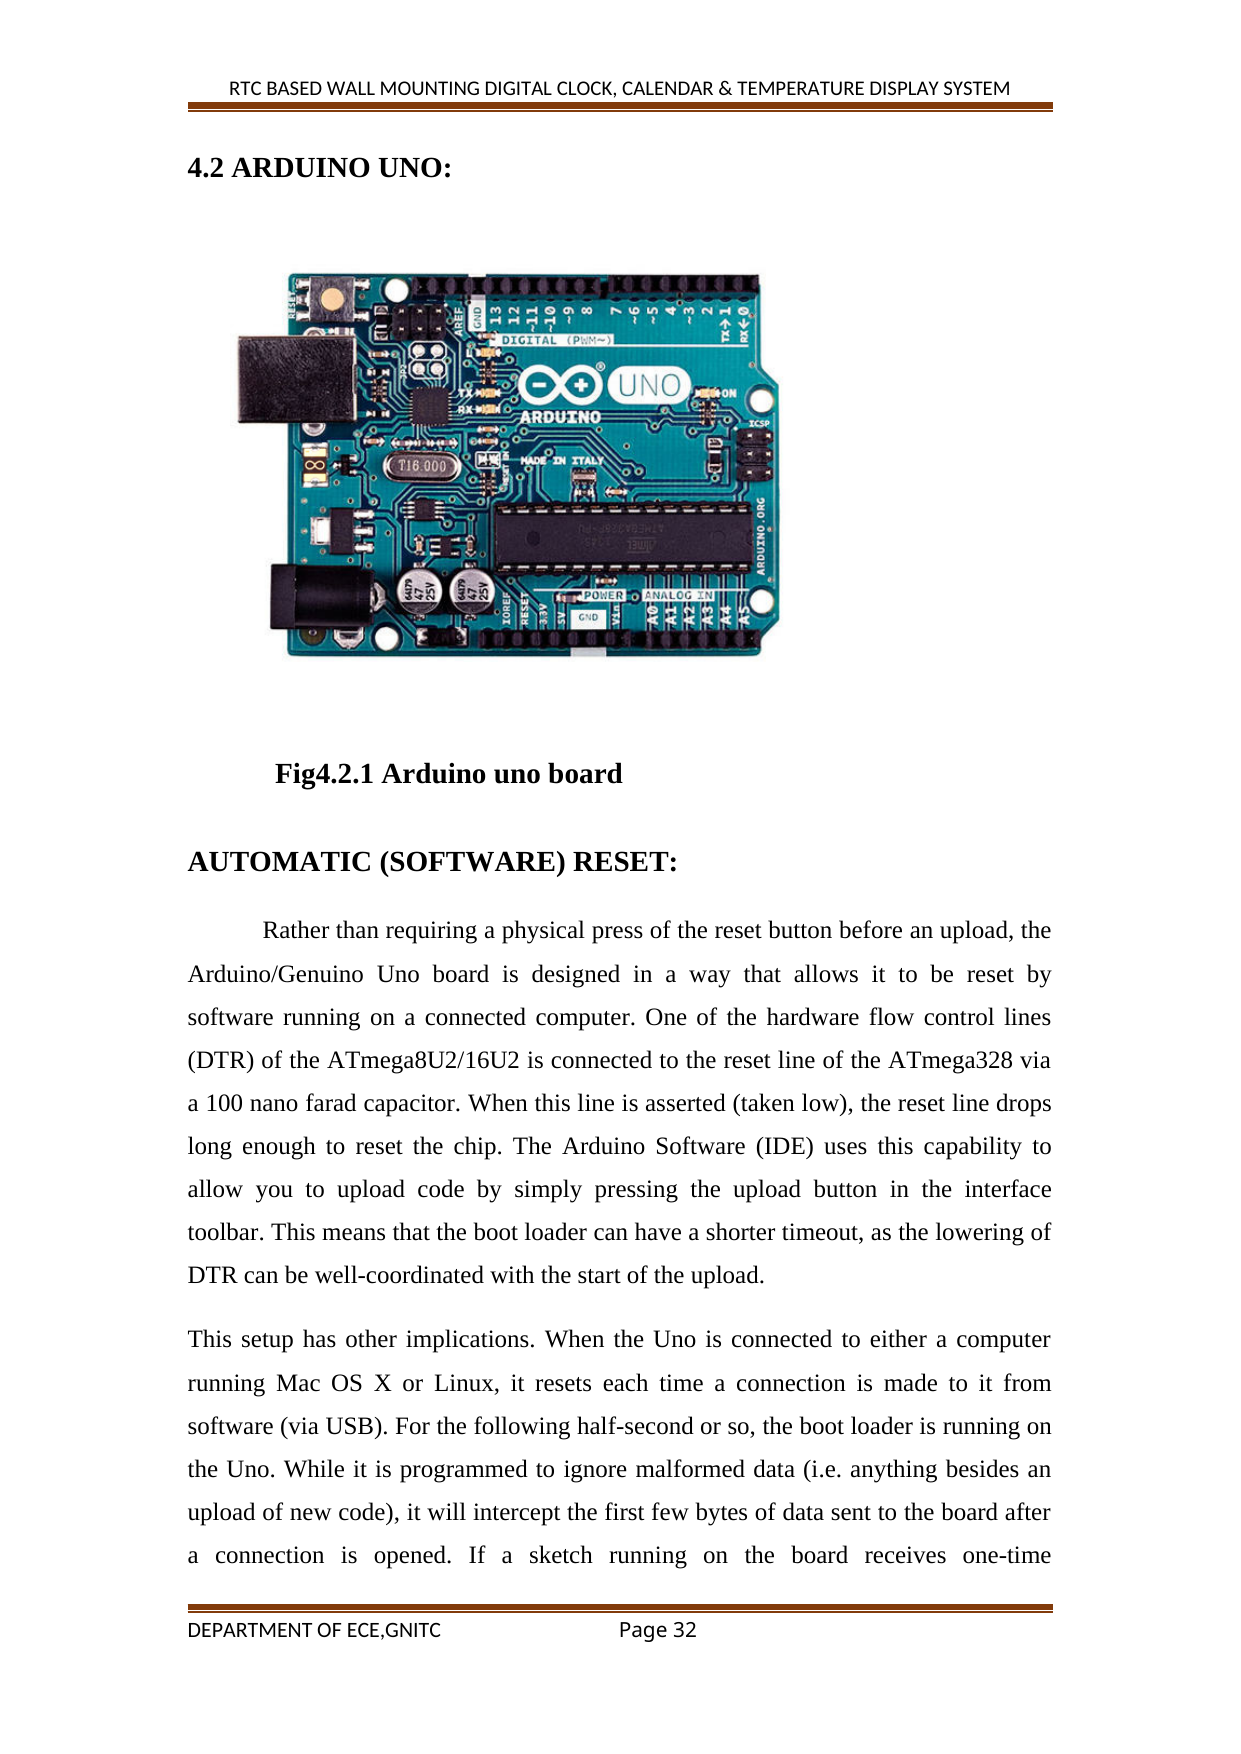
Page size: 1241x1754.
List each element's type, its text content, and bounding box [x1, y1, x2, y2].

text Fig4.2.1 Arduino uno board [187, 757, 1053, 790]
text 4.2 ARDUINO UNO: [187, 150, 1053, 183]
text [187, 1324, 1053, 1569]
picture [187, 221, 835, 707]
text Rather than requiring a physical press of the reset button before an upload, the Arduino/Genuino Uno board is designed in a way that allows it to be reset by software running on a connected computer. One of the hardware flow control lines (DTR) of the ATmega8U2/16U2 is connected to the reset line of the ATmega328 via a 100 nano farad capacitor. When this line is asserted (taken low), the reset line drops long enough to reset the chip. The Arduino Software (IDE) uses this capability to allow you to upload code by simply pressing the upload button in the interface toolbar. This means that the boot loader can have a shorter timeout, as the lowering of DTR can be well-coordinated with the start of the upload. [187, 916, 1053, 1289]
text AUTOMATIC (SOFTWARE) RESET: [187, 844, 1053, 878]
